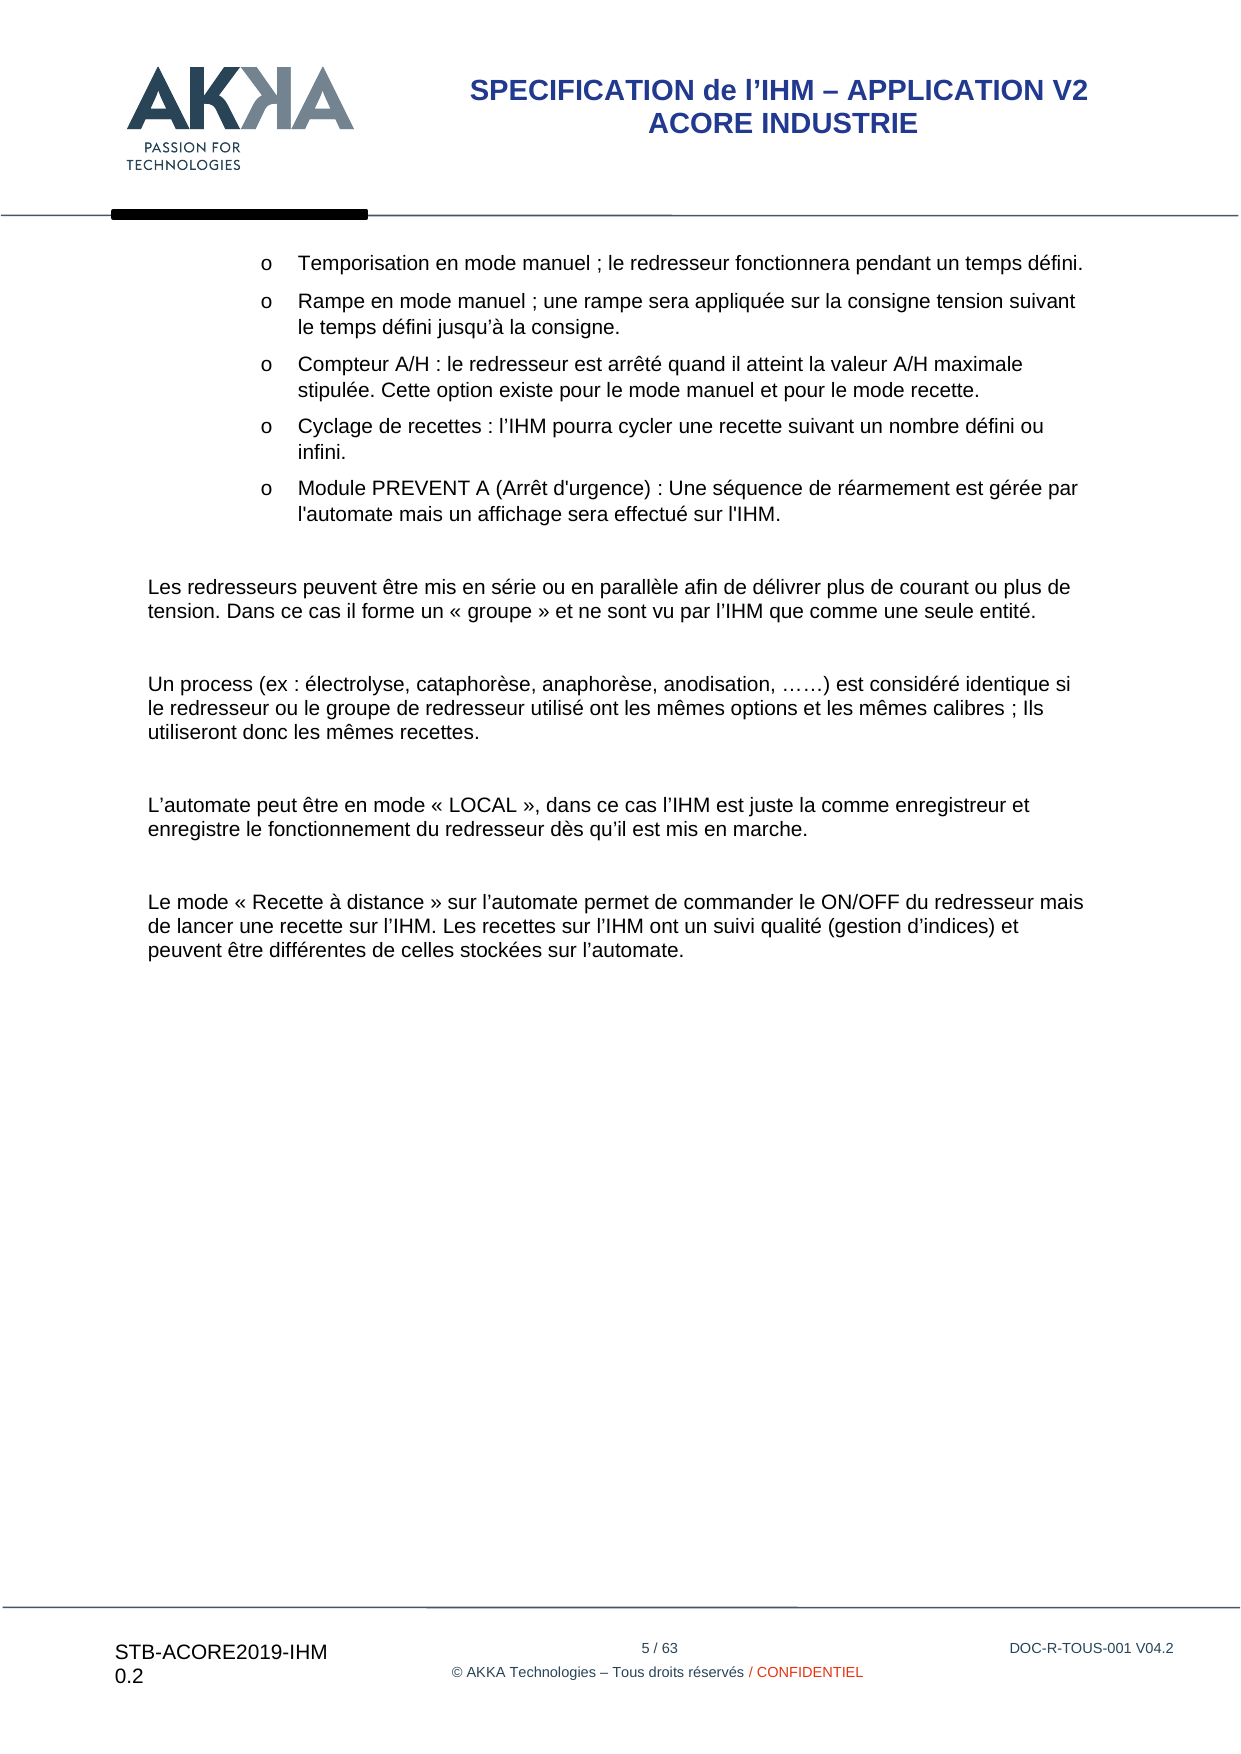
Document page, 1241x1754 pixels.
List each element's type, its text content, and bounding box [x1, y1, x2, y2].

picture [119, 56, 355, 176]
list Rampe en mode manuel ; une rampe sera appliquée sur la consigne tension suivant le temps défini jusqu’à la consigne. [260, 289, 1093, 339]
text L’automate peut être en mode « LOCAL », dans ce cas l’IHM est juste la comme enregistreur et enregistre le fonctionnement du redresseur dès qu’il est mis en marche. [148, 793, 1093, 841]
text Le mode « Recette à distance » sur l’automate permet de commander le ON/OFF du redresseur mais de lancer une recette sur l’IHM. Les recettes sur l’IHM ont un suivi qualité (gestion d’indices) et peuvent être différentes de celles stockées sur l’automate. [148, 889, 1093, 961]
list Module PREVENT A (Arrêt d'urgence) : Une séquence de réarmement est gérée par l'automate mais un affichage sera effectué sur l'IHM. [260, 476, 1093, 526]
list Cyclage de recettes : l’IHM pourra cycler une recette suivant un nombre défini ou infini. [260, 414, 1093, 464]
text Un process (ex : électrolyse, cataphorèse, anaphorèse, anodisation, ……) est considéré identique si le redresseur ou le groupe de redresseur utilisé ont les mêmes options et les mêmes calibres ; Ils utiliseront donc les mêmes recettes. [148, 672, 1093, 744]
text Les redresseurs peuvent être mis en série ou en parallèle afin de délivrer plus de courant ou plus de tension. Dans ce cas il forme un « groupe » et ne sont vu par l’IHM que comme une seule entité. [148, 575, 1093, 623]
list Temporisation en mode manuel ; le redresseur fonctionnera pendant un temps défini. [260, 251, 1093, 277]
list Compteur A/H : le redresseur est arrêté quand il atteint la valeur A/H maximale stipulée. Cette option existe pour le mode manuel et pour le mode recette. [260, 352, 1093, 401]
